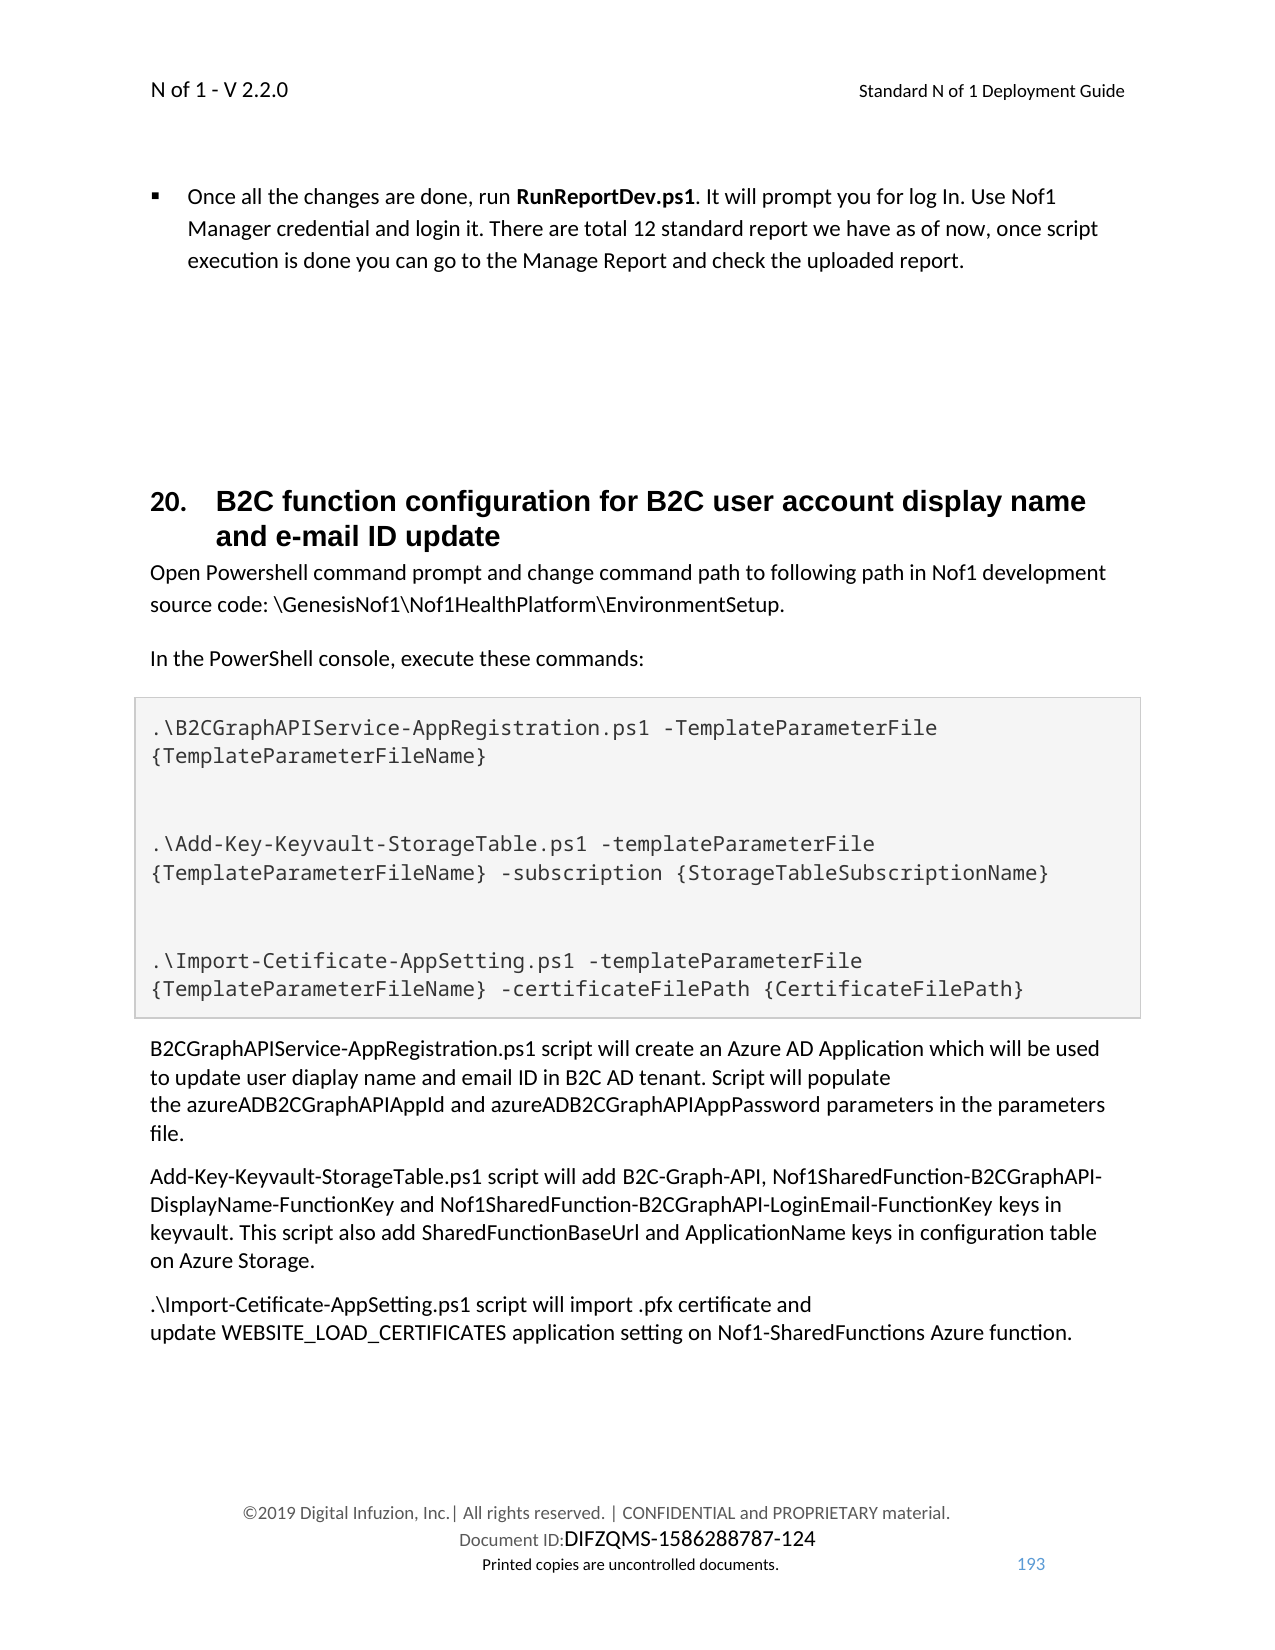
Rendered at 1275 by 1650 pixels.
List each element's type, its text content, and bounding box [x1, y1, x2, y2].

text .\Add-Key-Keyvault-StorageTable.ps1 -templateParameterFile {TemplateParameterFileName} -subscription {StorageTableSubscriptionName} [136, 813, 1140, 886]
text .\B2CGraphAPIService-AppRegistration.ps1 -TemplateParameterFile {TemplateParameterFileName} [136, 698, 1140, 769]
text Add-Key-Keyvault-StorageTable.ps1 script will add B2C-Graph-API, Nof1SharedFunction-B2CGraphAPI-DisplayName-FunctionKey and Nof1SharedFunction-B2CGraphAPI-LoginEmail-FunctionKey keys in keyvault. This script also add SharedFunctionBaseUrl and ApplicationName keys in configuration table on Azure Storage. [150, 1162, 1125, 1274]
text .\Import-Cetificate-AppSetting.ps1 -templateParameterFile {TemplateParameterFileName} -certificateFilePath {CertificateFilePath} [136, 930, 1140, 1017]
list B2C function configuration for B2C user account display name and e-mail ID update [150, 483, 1125, 552]
text .\Import-Cetificate-AppSetting.ps1 script will import .pfx certificate and update WEBSITE_LOAD_CERTIFICATES application setting on Nof1-SharedFunctions Azure function. [150, 1290, 1125, 1346]
list Once all the changes are done, run RunReportDev.ps1. It will prompt you for log In. Use Nof1 Manager credential and login it. There are total 12 standard report we have as of now, once script execution is done you can go to the Manage Report and check the uploaded report. [150, 182, 1125, 274]
text In the PowerShell console, execute these commands: [150, 644, 1125, 672]
text Open Powershell command prompt and change command path to following path in Nof1 development source code: \GenesisNof1\Nof1HealthPlatform\EnvironmentSetup. [150, 558, 1125, 619]
text B2CGraphAPIService-AppRegistration.ps1 script will create an Azure AD Application which will be used to update user diaplay name and email ID in B2C AD tenant. Script will populate the azureADB2CGraphAPIAppId and azureADB2CGraphAPIAppPassword parameters in the parameters file. [150, 1034, 1125, 1147]
